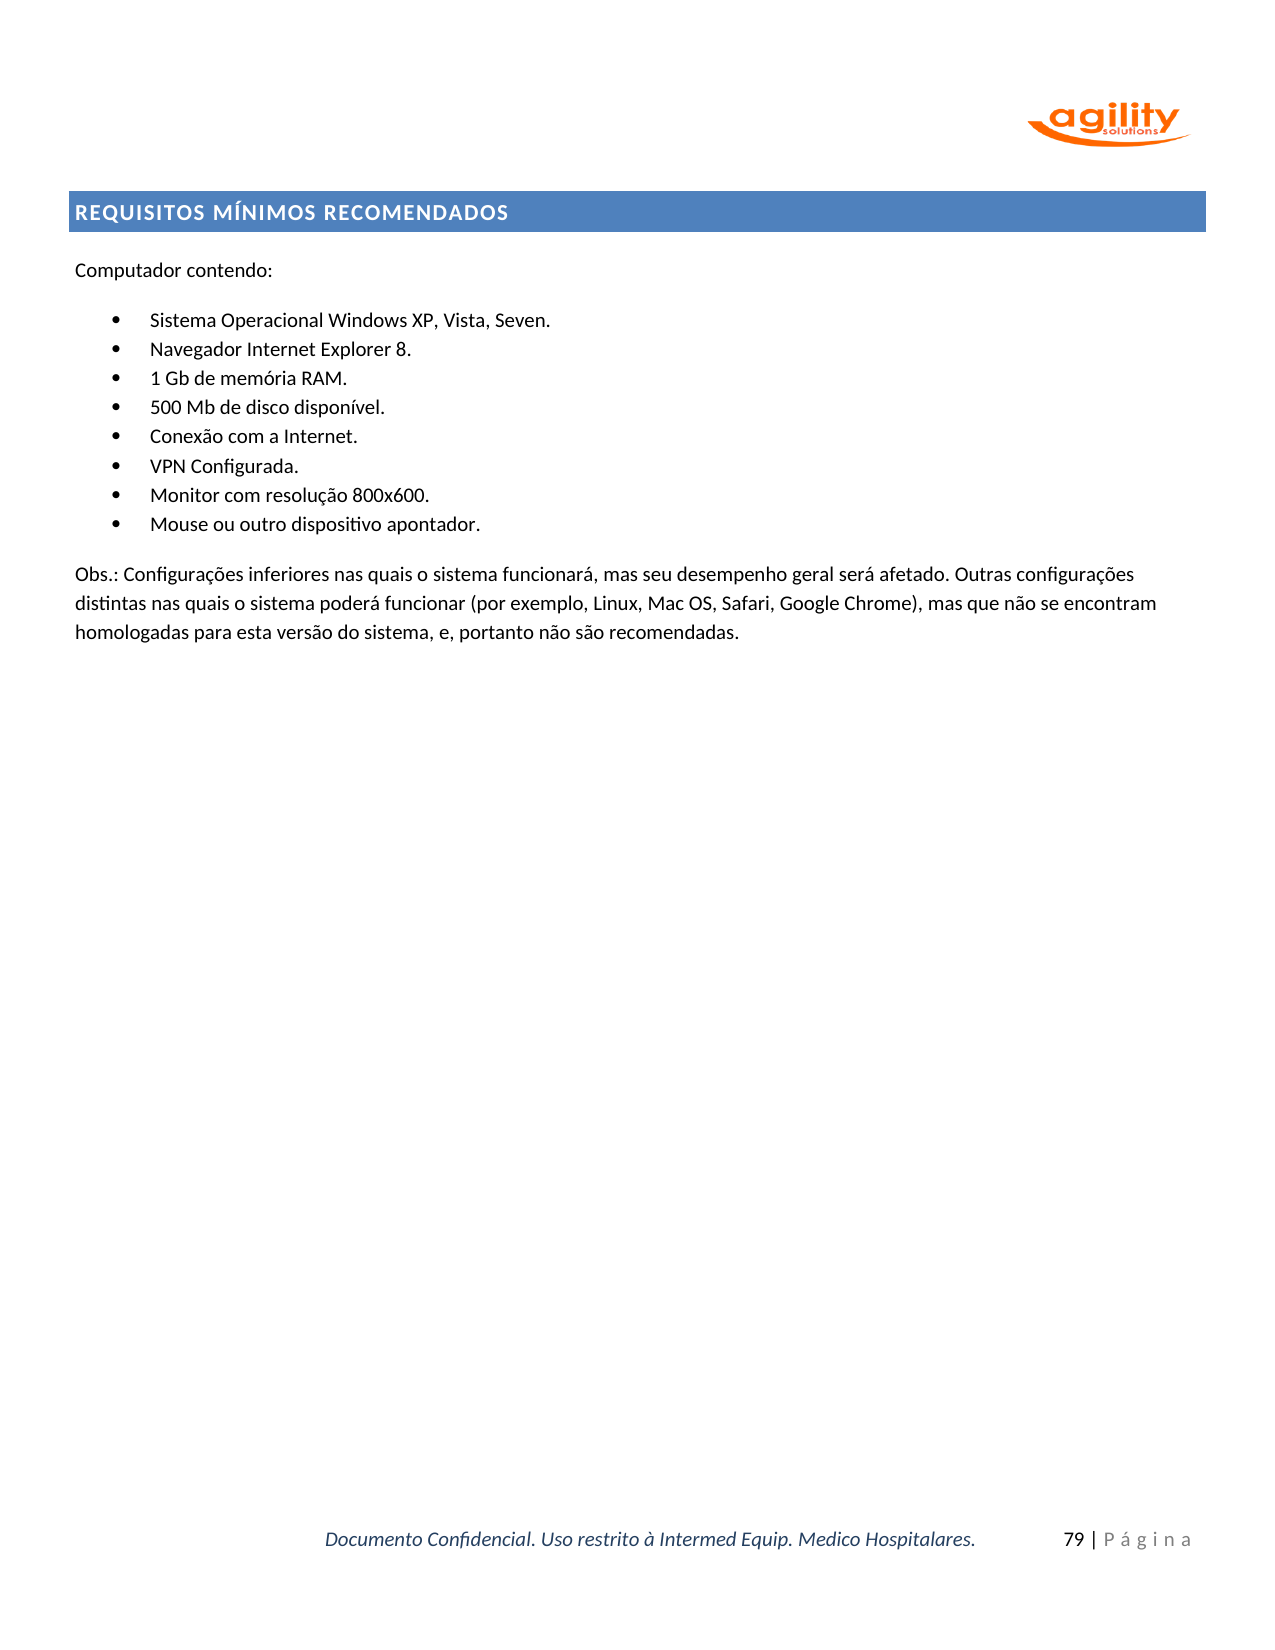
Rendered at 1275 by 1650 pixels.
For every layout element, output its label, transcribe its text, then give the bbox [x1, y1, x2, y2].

list VPN Configurada. [112, 453, 1200, 478]
list 500 Mb de disco disponível. [112, 394, 1200, 420]
list Conexão com a Internet. [112, 424, 1200, 449]
text Computador contendo: [75, 257, 1200, 282]
list 1 Gb de memória RAM. [112, 365, 1200, 391]
list Monitor com resolução 800x600. [112, 482, 1200, 507]
list Navegador Internet Explorer 8. [112, 336, 1200, 362]
picture [1027, 94, 1192, 147]
list Mouse ou outro dispositivo apontador. [112, 511, 1200, 537]
text Obs.: Configurações inferiores nas quais o sistema funcionará, mas seu desempenho geral será afetado. Outras configurações distintas nas quais o sistema poderá funcionar (por exemplo, Linux, Mac OS, Safari, Google Chrome), mas que não se encontram homologadas para esta versão do sistema, e, portanto não são recomendadas. [75, 561, 1200, 645]
list Sistema Operacional Windows XP, Vista, Seven. [112, 307, 1200, 332]
subtitle Requisitos mínimos recomendados [75, 198, 1200, 226]
